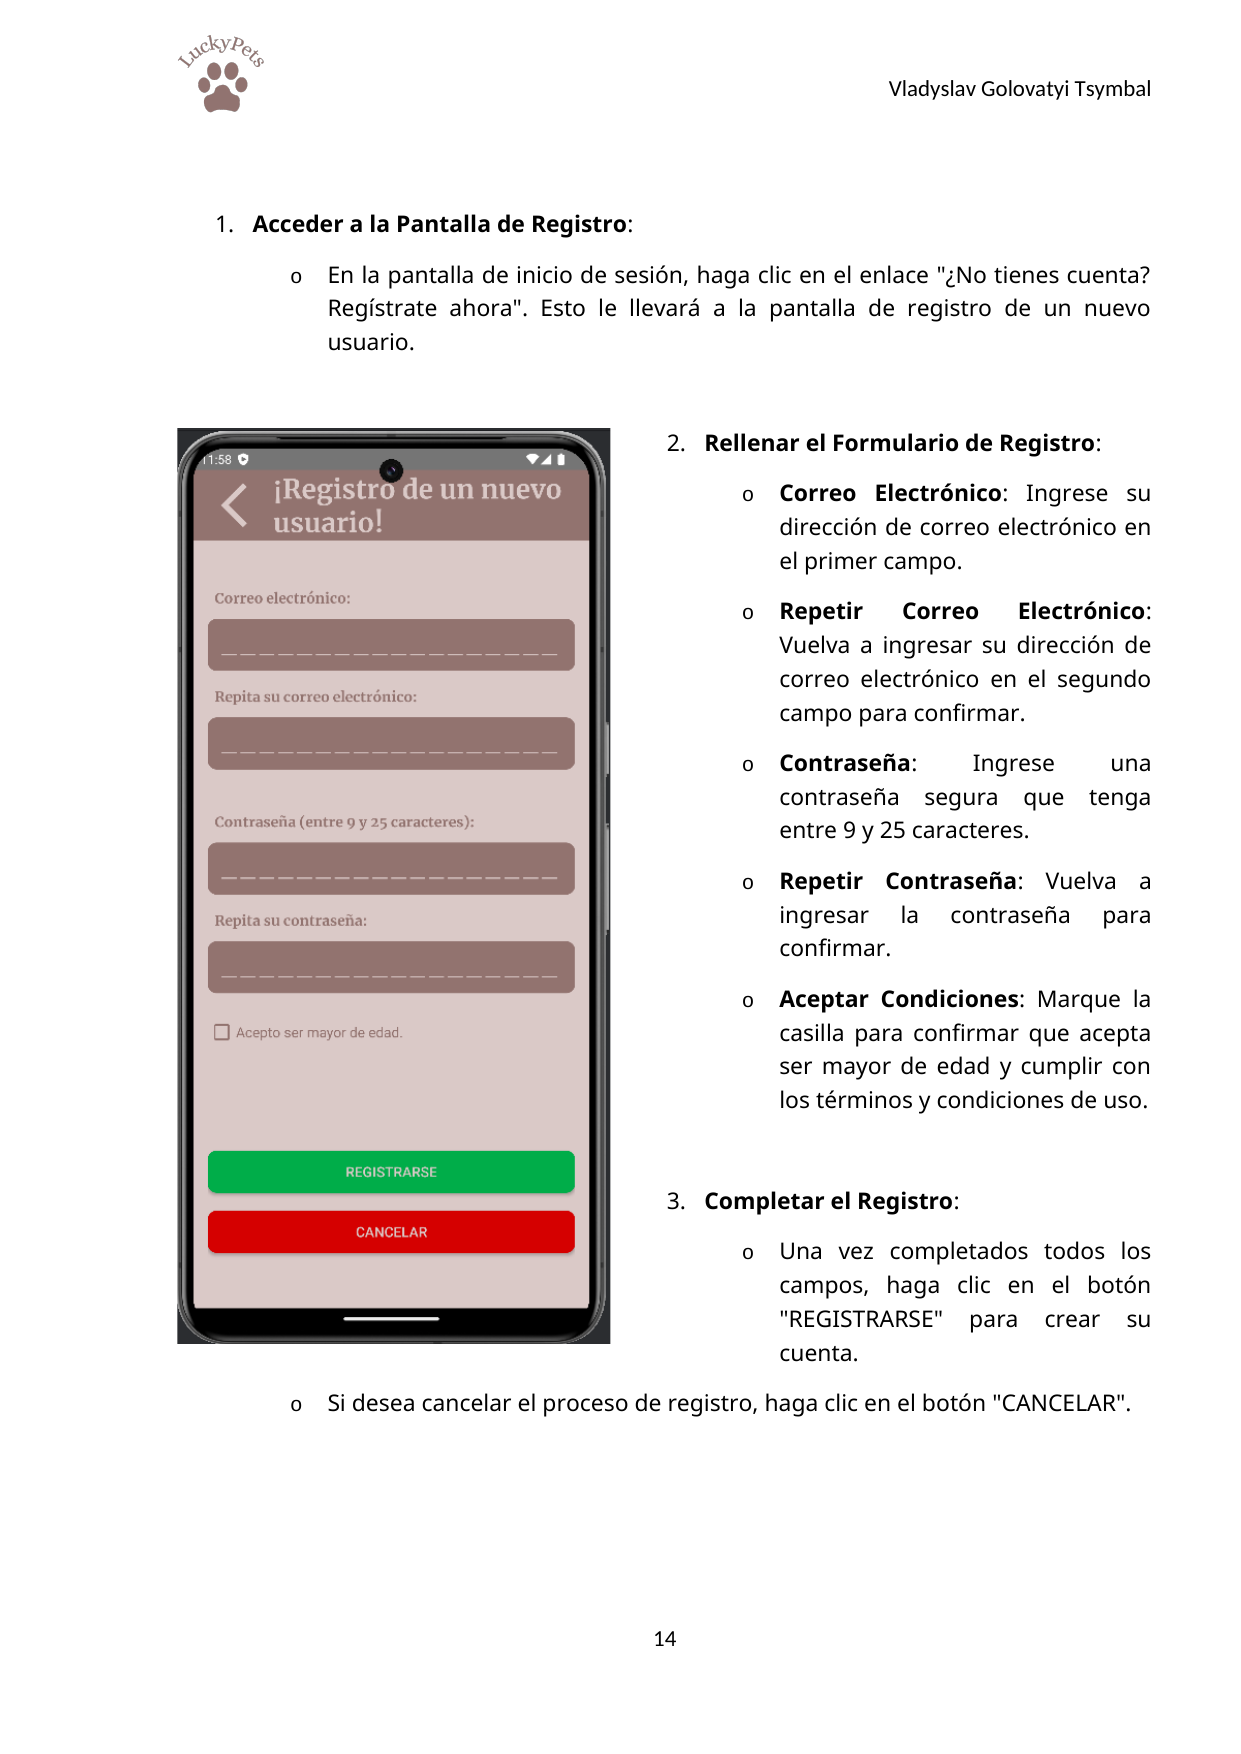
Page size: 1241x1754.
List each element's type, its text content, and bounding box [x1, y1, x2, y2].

list Rellenar el Formulario de Registro: [215, 427, 1152, 458]
picture [177, 428, 611, 1344]
list Repetir Correo Electrónico: Vuelva a ingresar su dirección de correo electrónico en el segundo campo para confirmar. [611, 595, 1152, 728]
picture [177, 27, 268, 118]
list Si desea cancelar el proceso de registro, haga clic en el botón "CANCELAR". [290, 1387, 1152, 1418]
list Repetir Contraseña: Vuelva a ingresar la contraseña para confirmar. [611, 865, 1152, 964]
list Contraseña: Ingrese una contraseña segura que tenga entre 9 y 25 caracteres. [611, 747, 1152, 846]
list Completar el Registro: [611, 1185, 1152, 1216]
list En la pantalla de inicio de sesión, haga clic en el enlace "¿No tienes cuenta? Regístrate ahora". Esto le llevará a la pantalla de registro de un nuevo usuario. [290, 259, 1152, 357]
list Una vez completados todos los campos, haga clic en el botón "REGISTRARSE" para crear su cuenta. [290, 1235, 1152, 1368]
list Correo Electrónico: Ingrese su dirección de correo electrónico en el primer campo. [611, 477, 1152, 576]
list Acceder a la Pantalla de Registro: [215, 208, 1152, 239]
list Aceptar Condiciones: Marque la casilla para confirmar que acepta ser mayor de edad y cumplir con los términos y condiciones de uso. [611, 983, 1152, 1115]
